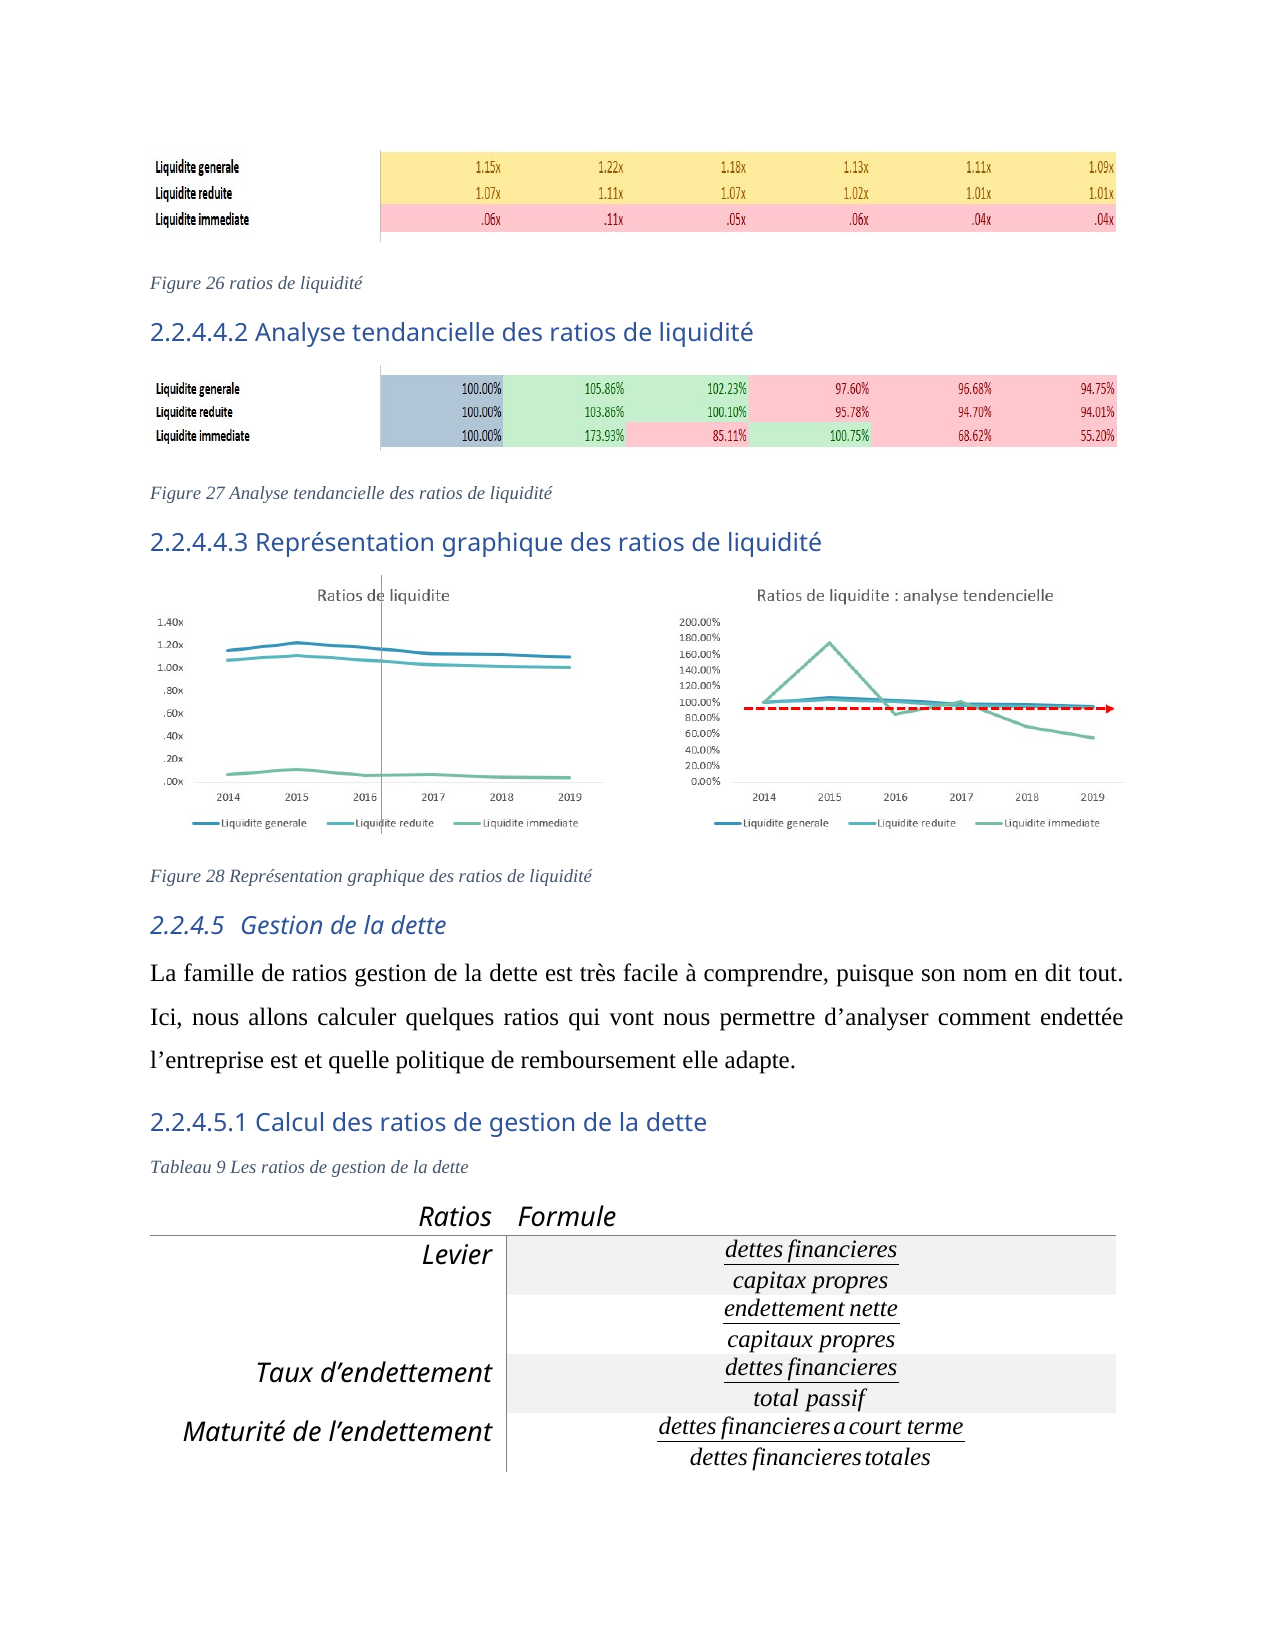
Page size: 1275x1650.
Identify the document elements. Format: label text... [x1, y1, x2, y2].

table_header Ratios [150, 1198, 506, 1235]
picture [150, 150, 1121, 242]
table_cell [507, 1354, 1116, 1413]
table_cell [507, 1236, 1116, 1295]
text La famille de ratios gestion de la dette est très facile à comprendre, puisque son nom en dit tout. Ici, nous allons calculer quelques ratios qui vont nous permettre d’analyser comment endettée l’entreprise est et quelle politique de remboursement elle adapte. [150, 958, 1125, 1073]
text Tableau 9 Les ratios de gestion de la dette [150, 1156, 1125, 1177]
picture [150, 365, 1118, 451]
table_cell Maturité de l’endettement [150, 1413, 506, 1472]
subtitle Gestion de la dette [150, 907, 1125, 941]
subtitle Analyse tendancielle des ratios de liquidité [150, 315, 1125, 349]
text Figure 26 ratios de liquidité [150, 272, 1125, 294]
table_cell [507, 1295, 1116, 1354]
table_header Formule [506, 1198, 1116, 1235]
subtitle Calcul des ratios de gestion de la dette [150, 1104, 1125, 1138]
table_cell Levier [150, 1236, 506, 1354]
subtitle Représentation graphique des ratios de liquidité [150, 524, 1125, 558]
table_cell [507, 1413, 1116, 1472]
table_cell Taux d’endettement [150, 1354, 506, 1413]
picture [150, 575, 1124, 834]
text Figure 27 Analyse tendancielle des ratios de liquidité [150, 482, 1125, 503]
text Figure 28 Représentation graphique des ratios de liquidité [150, 865, 1125, 887]
